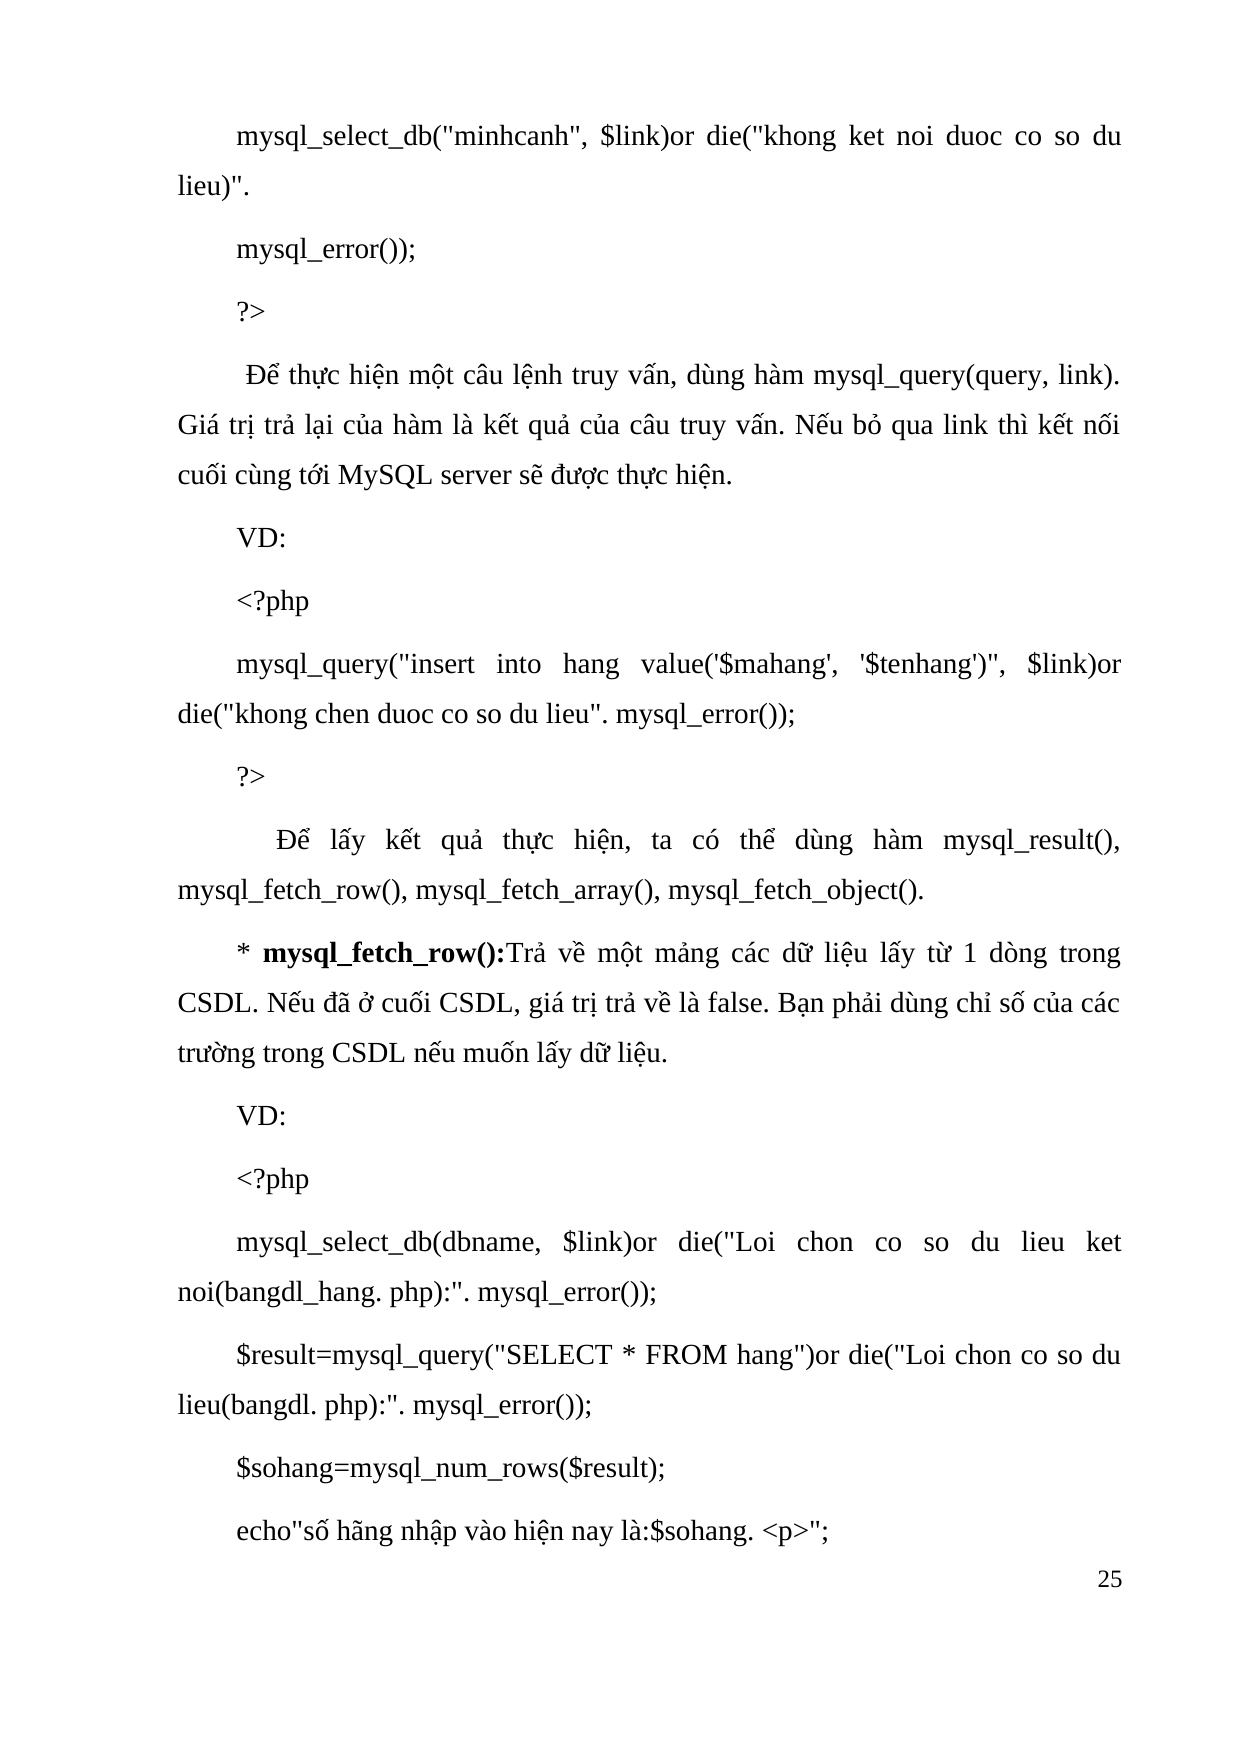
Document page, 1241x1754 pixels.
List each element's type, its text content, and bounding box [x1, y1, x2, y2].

text mysql_select_db(dbname, $link)or die("Loi chon co so du lieu ket noi(bangdl_hang. php):". mysql_error()); [177, 1224, 1122, 1308]
text $result=mysql_query("SELECT * FROM hang")or die("Loi chon co so du lieu(bangdl. php):". mysql_error()); [177, 1337, 1122, 1421]
text ?> [177, 759, 1122, 793]
text VD: [177, 520, 1122, 554]
text VD: [177, 1098, 1122, 1132]
text echo"số hãng nhập vào hiện nay là:$sohang. <p>"; [177, 1513, 1122, 1547]
text Để lấy kết quả thực hiện, ta có thể dùng hàm mysql_result(), mysql_fetch_row(), mysql_fetch_array(), mysql_fetch_object(). [177, 822, 1122, 906]
text mysql_query("insert into hang value('$mahang', '$tenhang')", $link)or die("khong chen duoc co so du lieu". mysql_error()); [177, 646, 1122, 730]
text mysql_select_db("minhcanh", $link)or die("khong ket noi duoc co so du lieu)". [177, 118, 1122, 202]
text mysql_error()); [177, 231, 1122, 265]
text <?php [177, 1161, 1122, 1195]
text <?php [177, 583, 1122, 617]
text ?> [177, 294, 1122, 328]
text $sohang=mysql_num_rows($result); [177, 1450, 1122, 1484]
text * mysql_fetch_row():Trả về một mảng các dữ liệu lấy từ 1 dòng trong CSDL. Nếu đã ở cuối CSDL, giá trị trả về là false. Bạn phải dùng chỉ số của các trường trong CSDL nếu muốn lấy dữ liệu. [177, 935, 1122, 1069]
text Để thực hiện một câu lệnh truy vấn, dùng hàm mysql_query(query, link). Giá trị trả lại của hàm là kết quả của câu truy vấn. Nếu bỏ qua link thì kết nối cuối cùng tới MySQL server sẽ được thực hiện. [177, 357, 1122, 491]
